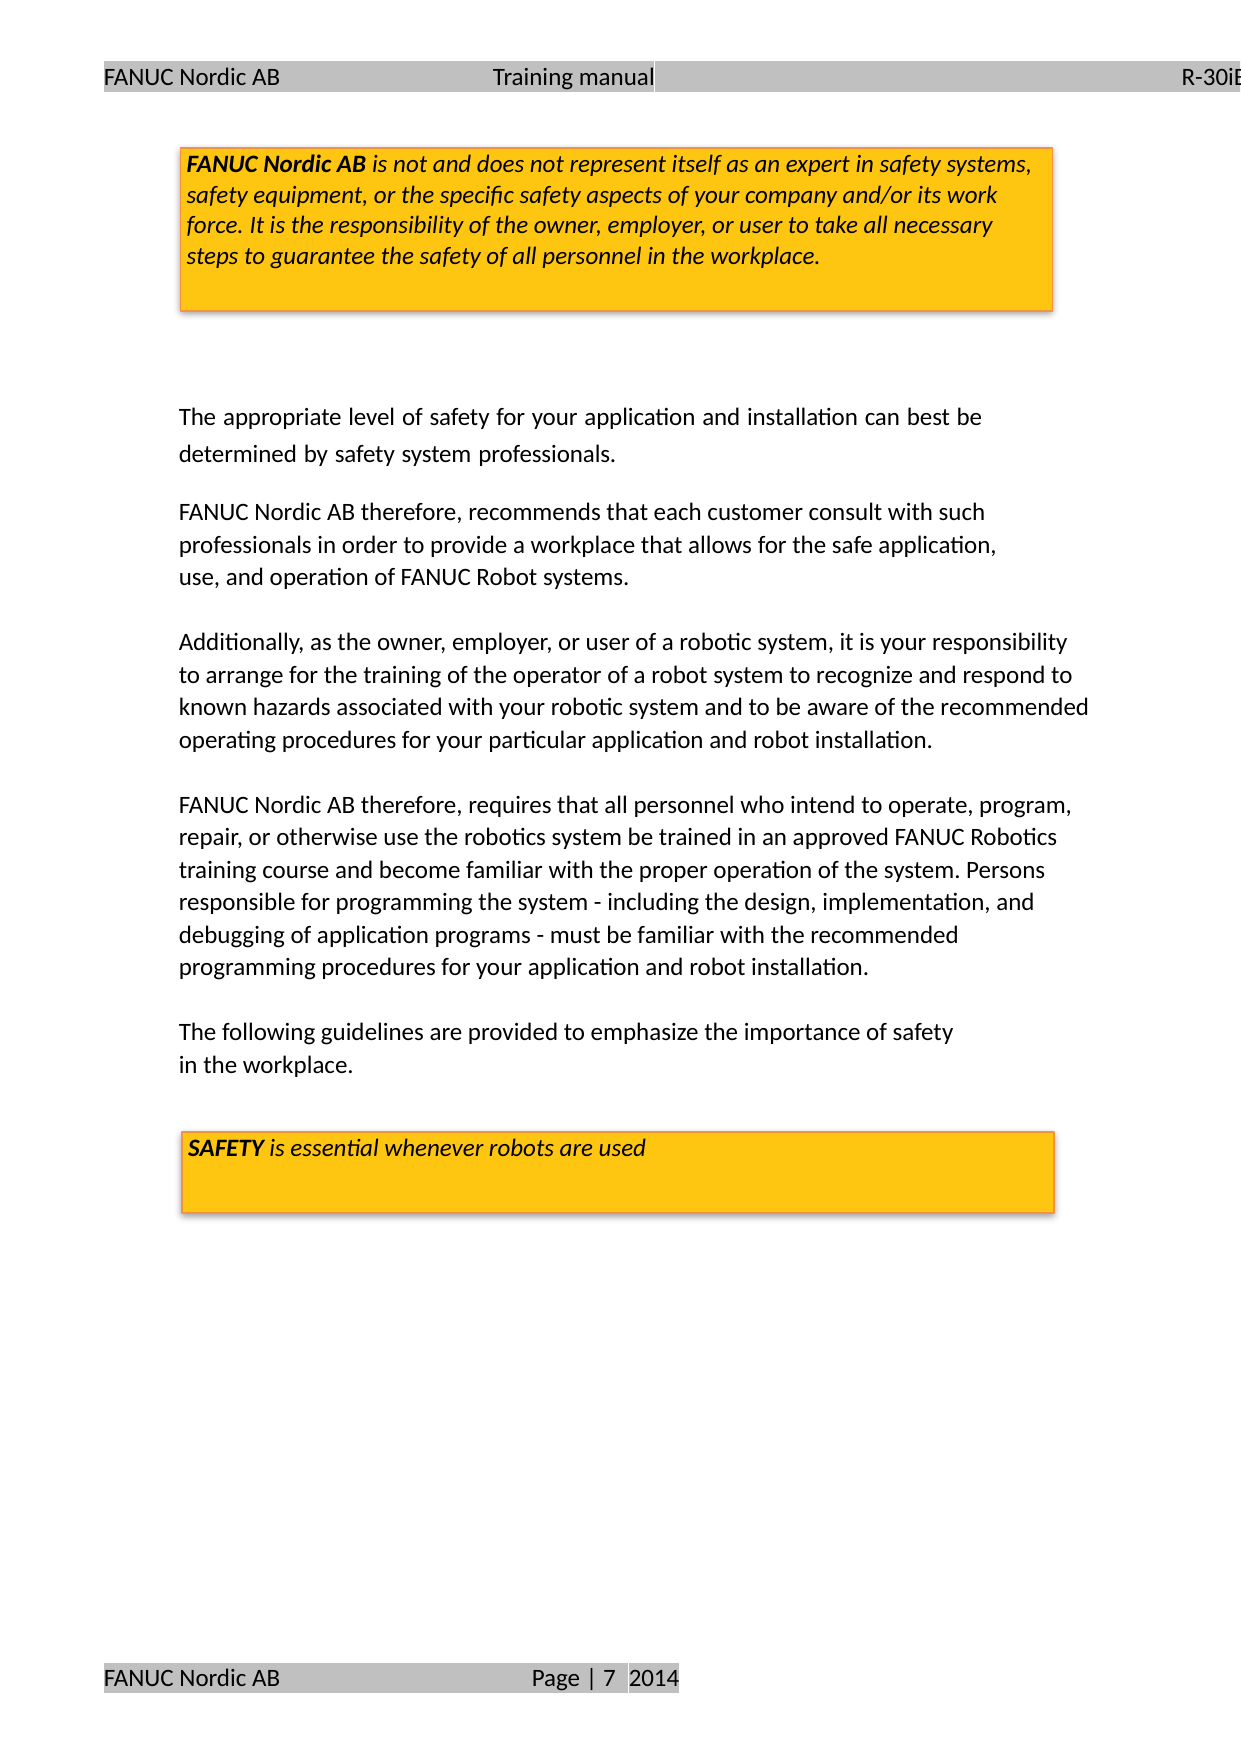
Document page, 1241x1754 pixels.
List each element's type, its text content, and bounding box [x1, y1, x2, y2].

text use, and operation of FANUC Robot systems. [178, 561, 1138, 593]
text The following guidelines are provided to emphasize the importance of safety [178, 1016, 1138, 1048]
text in the workplace. [178, 1048, 1138, 1081]
text FANUC Nordic AB therefore, requires that all personnel who intend to operate, program, repair, or otherwise use the robotics system be trained in an approved FANUC Robotics training course and become familiar with the proper operation of the system. Persons responsible for programming the system - including the design, implementation, and debugging of application programs - must be familiar with the recommended [178, 788, 1138, 951]
text FANUC Nordic AB therefore, recommends that each customer consult with such [178, 496, 1138, 528]
text The appropriate level of safety for your application and installation can best be determined by safety system professionals. [178, 400, 1138, 470]
text professionals in order to provide a workplace that allows for the safe application, [178, 528, 1138, 561]
text to arrange for the training of the operator of a robot system to recognize and respond to known hazards associated with your robotic system and to be aware of the recommended operating procedures for your particular application and robot installation. [178, 658, 1138, 756]
text programming procedures for your application and robot installation. [178, 951, 1138, 983]
text Additionally, as the owner, employer, or user of a robotic system, it is your responsibility [178, 626, 1138, 658]
